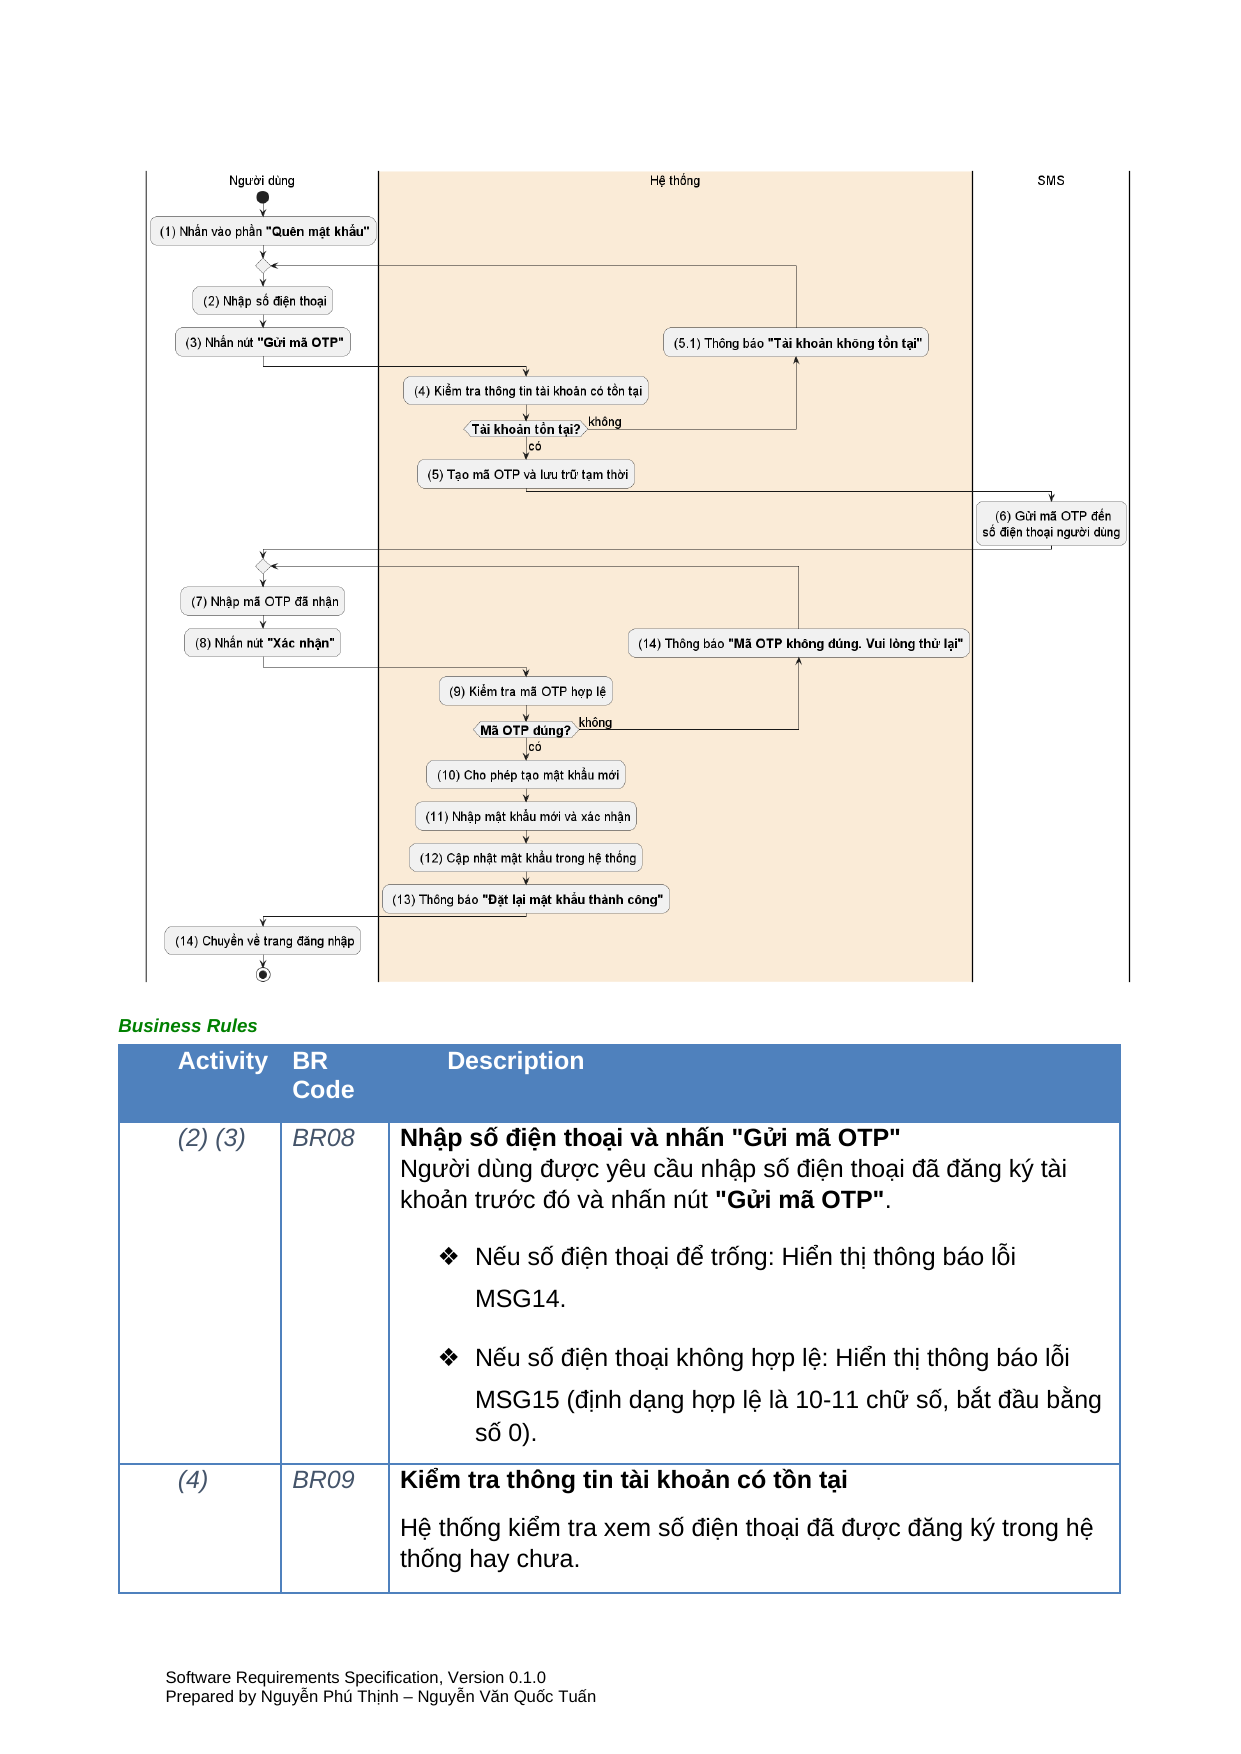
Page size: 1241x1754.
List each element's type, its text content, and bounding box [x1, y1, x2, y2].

table_header BR Code [282, 1046, 388, 1120]
table_cell Nhập số điện thoại và nhấn "Gửi mã OTP" Người dùng được yêu cầu nhập số điện thoại đã đăng ký tài khoản trước đó và nhấn nút "Gửi mã OTP". Nếu số điện thoại để trống: Hiển thị thông báo lỗi MSG14. Nếu số điện thoại không hợp lệ: Hiển thị thông báo lỗi MSG15 (định dạng hợp lệ là 10-11 chữ số, bắt đầu bằng số 0). [390, 1123, 1119, 1463]
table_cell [390, 1465, 1119, 1592]
table_cell BR08 [282, 1123, 388, 1463]
table_cell (2) (3) [120, 1123, 280, 1463]
picture [136, 163, 1141, 988]
table_cell BR09 [282, 1465, 388, 1592]
table_header Activity [120, 1046, 280, 1120]
subtitle Business Rules [118, 1015, 1122, 1036]
table_cell (4) [120, 1465, 280, 1592]
table_header Description [390, 1046, 1119, 1120]
